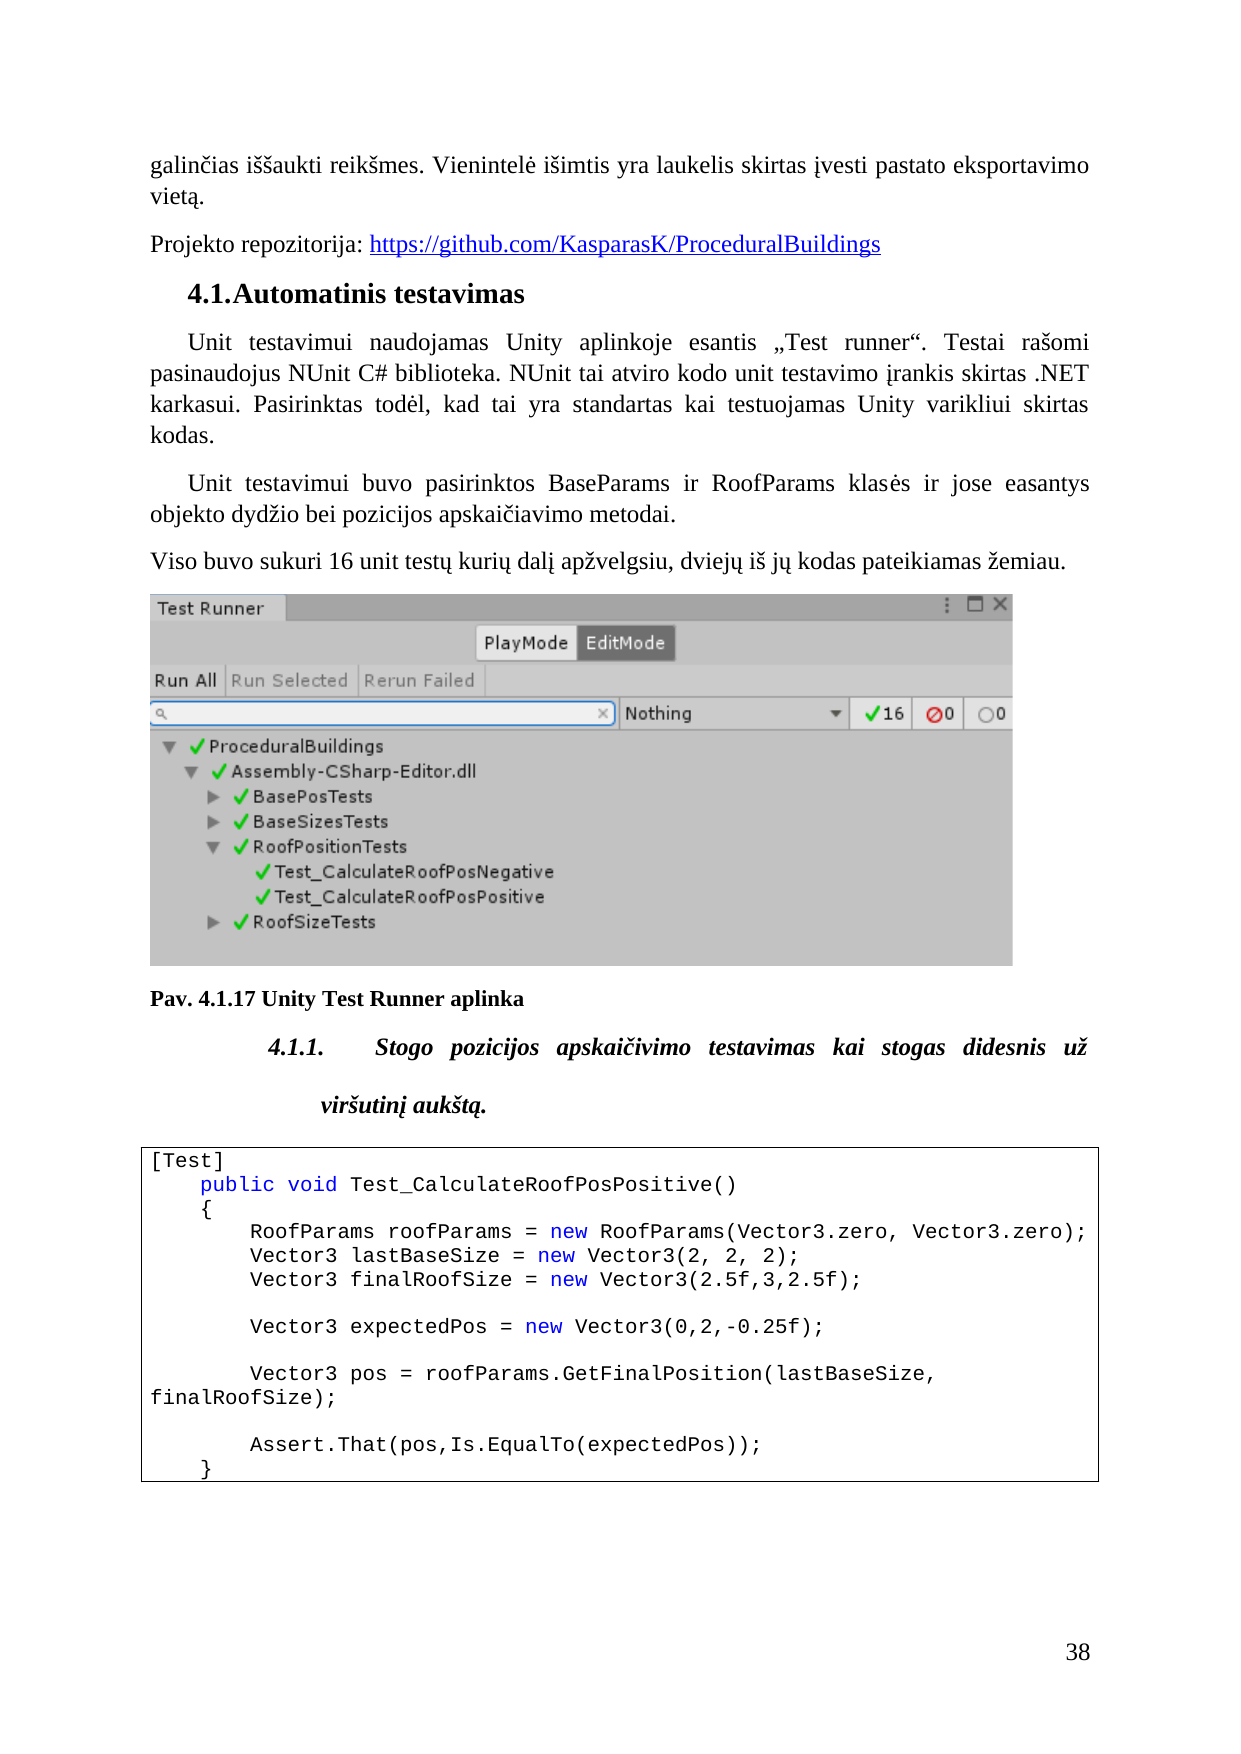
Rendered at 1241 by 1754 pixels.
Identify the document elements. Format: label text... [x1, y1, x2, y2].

text RoofParams roofParams = new RoofParams(Vector3.zero, Vector3.zero); [150, 1221, 1090, 1245]
text Vector3 pos = roofParams.GetFinalPosition(lastBaseSize, finalRoofSize); [150, 1363, 1090, 1410]
text Unit testavimui naudojamas Unity aplinkoje esantis „Test runner“. Testai rašomi pasinaudojus NUnit C# biblioteka. NUnit tai atviro kodo unit testavimo įrankis skirtas .NET karkasui. Pasirinktas todėl, kad tai yra standartas kai testuojamas Unity varikliui skirtas kodas. [150, 327, 1090, 449]
text Viso buvo sukuri 16 unit testų kurių dalį apžvelgsiu, dviejų iš jų kodas pateikiamas žemiau. [150, 546, 1090, 575]
picture [150, 594, 1013, 966]
subtitle Automatinis testavimas [187, 276, 1090, 310]
text { [150, 1198, 1090, 1221]
text Unit testavimui buvo pasirinktos BaseParams ir RoofParams klasės ir jose easantys objekto dydžio bei pozicijos apskaičiavimo metodai. [150, 468, 1090, 527]
text Assert.That(pos,Is.EqualTo(expectedPos)); [150, 1434, 1090, 1454]
text public void Test_CalculateRoofPosPositive() [150, 1174, 1090, 1198]
subtitle Stogo pozicijos apskaičivimo testavimas kai stogas didesnis už viršutinį aukštą. [268, 1032, 1090, 1118]
text [Test] [142, 1148, 1098, 1174]
text Projekto repozitorija: https://github.com/KasparasK/ProceduralBuildings [150, 229, 1090, 257]
text Vector3 expectedPos = new Vector3(0,2,-0.25f); [150, 1316, 1090, 1339]
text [150, 150, 1090, 210]
text Vector3 finalRoofSize = new Vector3(2.5f,3,2.5f); [150, 1268, 1090, 1292]
text Vector3 lastBaseSize = new Vector3(2, 2, 2); [150, 1245, 1090, 1268]
text } [142, 1454, 1098, 1481]
